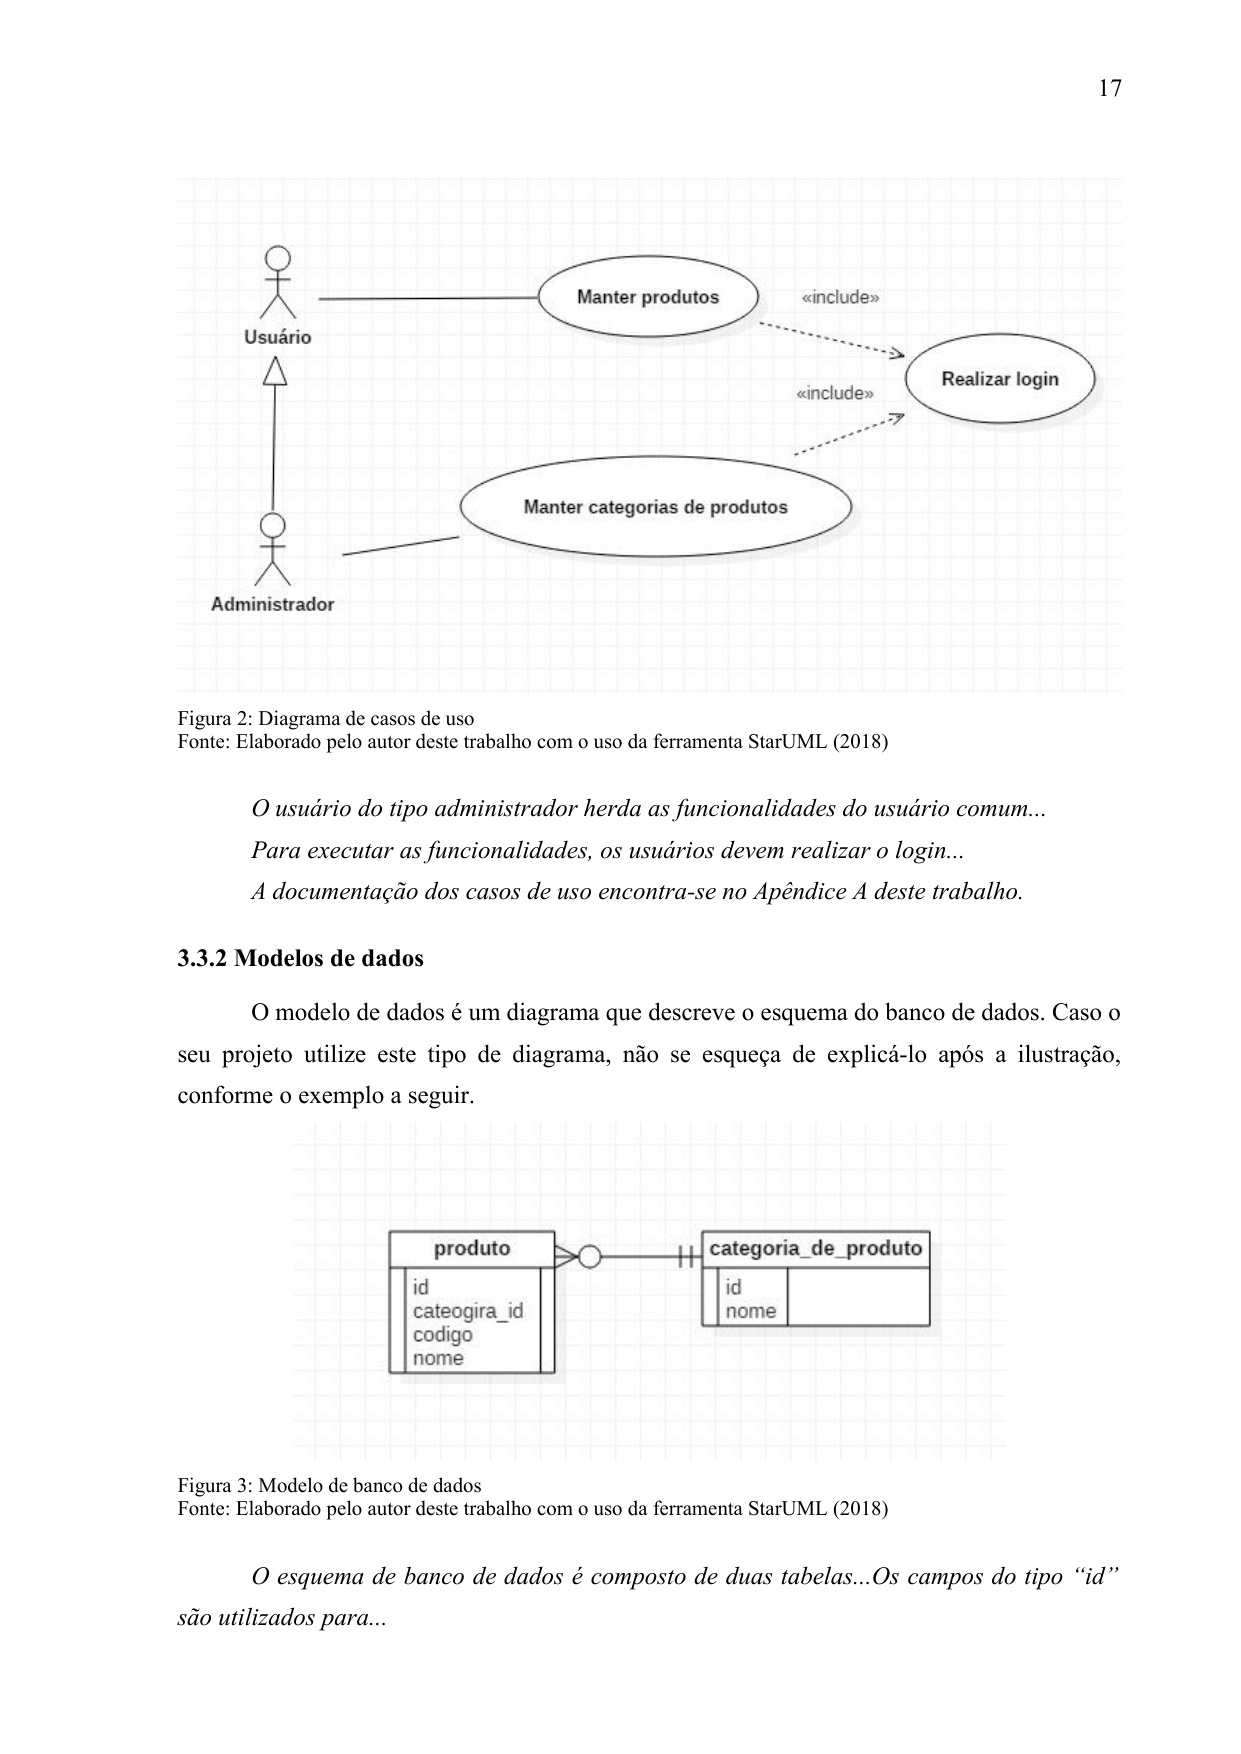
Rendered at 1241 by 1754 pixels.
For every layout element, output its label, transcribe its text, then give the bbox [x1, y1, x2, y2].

text Figura 3: Modelo de banco de dados [177, 1474, 1122, 1497]
text O modelo de dados é um diagrama que descreve o esquema do banco de dados. Caso o seu projeto utilize este tipo de diagrama, não se esqueça de explicá-lo após a ilustração, conforme o exemplo a seguir. [177, 998, 1122, 1109]
text Fonte: Elaborado pelo autor deste trabalho com o uso da ferramenta StarUML (2018) [177, 730, 1122, 753]
text Fonte: Elaborado pelo autor deste trabalho com o uso da ferramenta StarUML (2018) [177, 1497, 1122, 1520]
text A documentação dos casos de uso encontra-se no Apêndice A deste trabalho. [177, 877, 1122, 905]
subtitle 3.3.2 Modelos de dados [177, 944, 1122, 972]
text O usuário do tipo administrador herda as funcionalidades do usuário comum... [177, 794, 1122, 822]
text Para executar as funcionalidades, os usuários devem realizar o login... [177, 836, 1122, 864]
picture [293, 1122, 1006, 1461]
picture [177, 177, 1123, 693]
text Figura 2: Diagrama de casos de uso [177, 707, 1122, 730]
text O esquema de banco de dados é composto de duas tabelas...Os campos do tipo “id” são utilizados para... [177, 1562, 1122, 1631]
